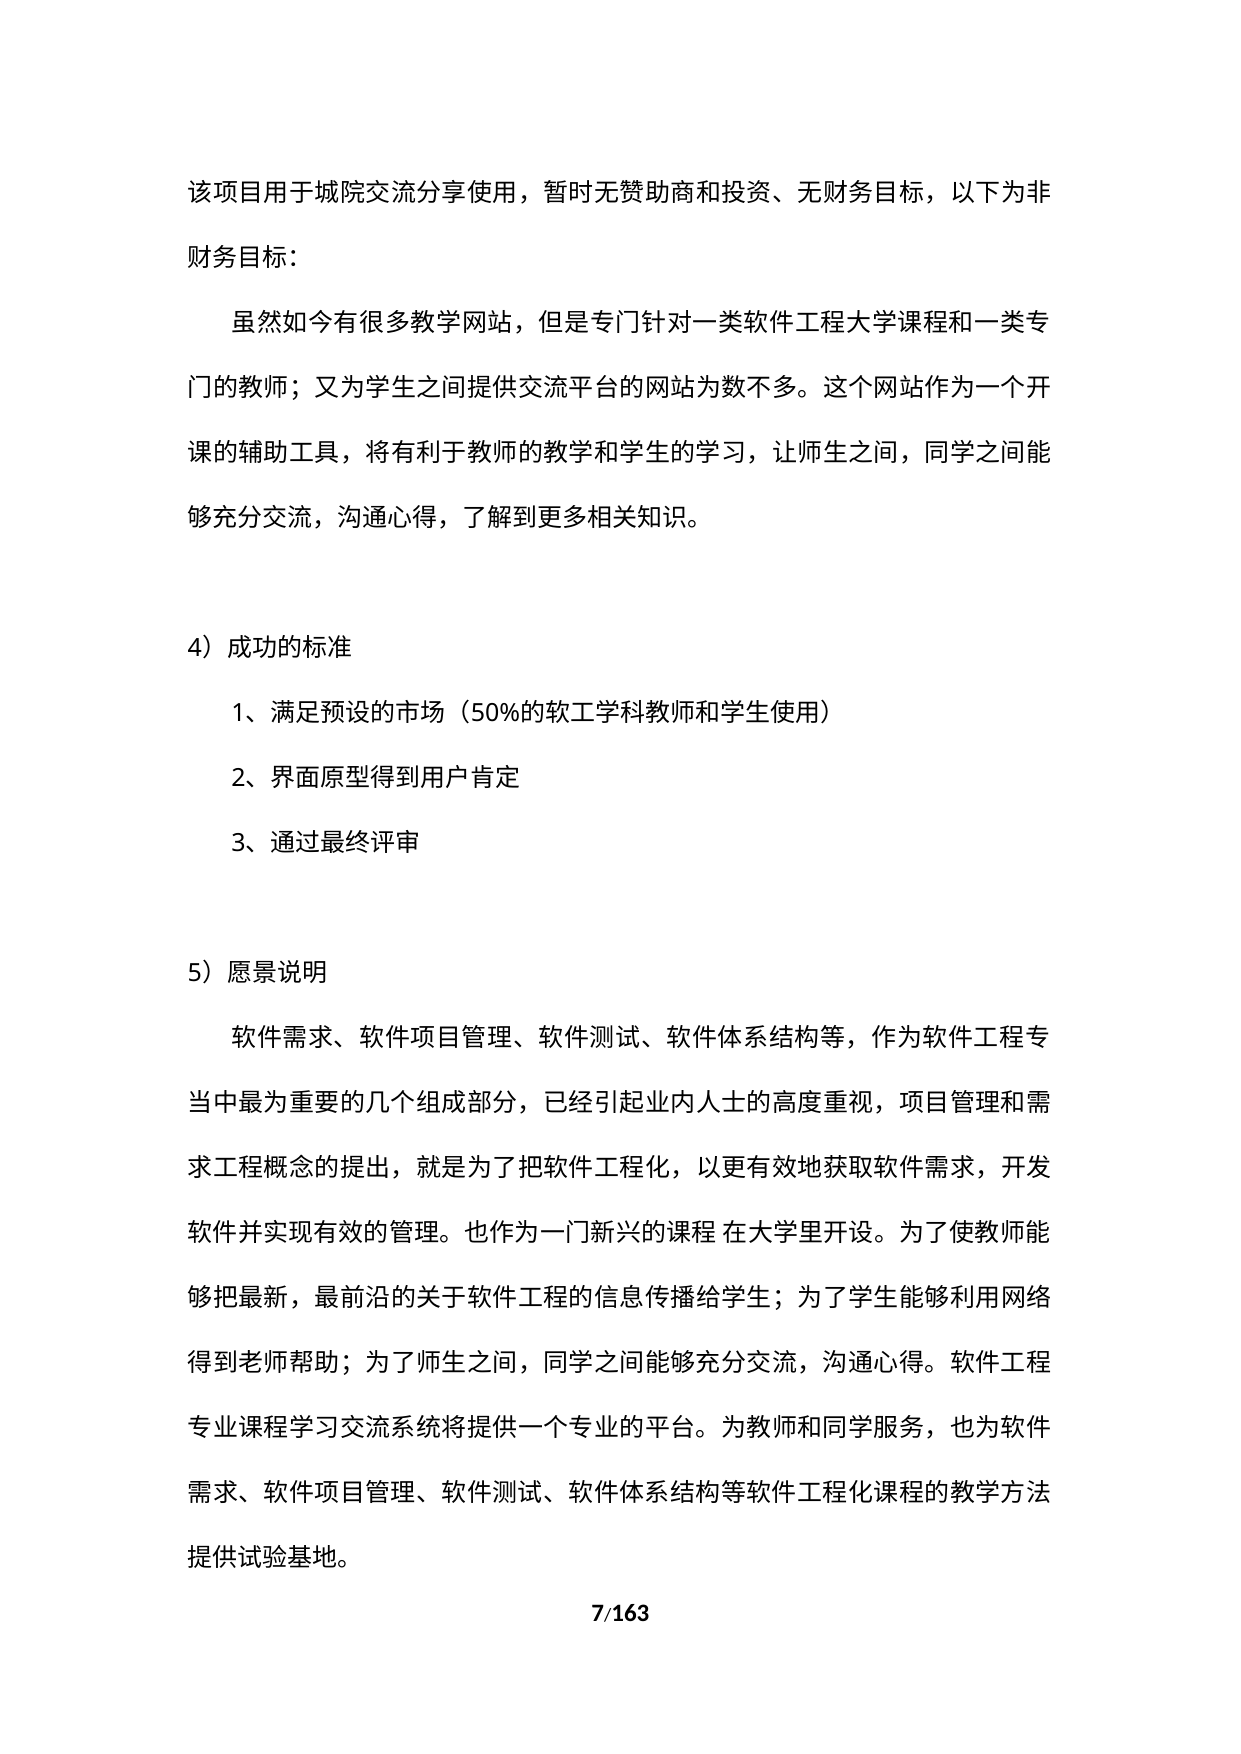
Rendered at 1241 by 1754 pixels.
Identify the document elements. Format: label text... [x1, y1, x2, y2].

text 1、满足预设的市场（50%的软工学科教师和学生使用） [187, 678, 1053, 743]
text 4）成功的标准 [187, 613, 1053, 678]
text 3、通过最终评审 [187, 808, 1053, 873]
text 该项目用于城院交流分享使用，暂时无赞助商和投资、无财务目标，以下为非财务目标： [187, 158, 1053, 288]
text 软件需求、软件项目管理、软件测试、软件体系结构等，作为软件工程专当中最为重要的几个组成部分，已经引起业内人士的高度重视，项目管理和需求工程概念的提出，就是为了把软件工程化，以更有效地获取软件需求，开发软件并实现有效的管理。也作为一门新兴的课程 在大学里开设。为了使教师能够把最新，最前沿的关于软件工程的信息传播给学生；为了学生能够利用网络得到老师帮助；为了师生之间，同学之间能够充分交流，沟通心得。软件工程专业课程学习交流系统将提供一个专业的平台。为教师和同学服务，也为软件需求、软件项目管理、软件测试、软件体系结构等软件工程化课程的教学方法提供试验基地。 [187, 1003, 1053, 1588]
text 虽然如今有很多教学网站，但是专门针对一类软件工程大学课程和一类专门的教师；又为学生之间提供交流平台的网站为数不多。这个网站作为一个开课的辅助工具，将有利于教师的教学和学生的学习，让师生之间，同学之间能够充分交流，沟通心得，了解到更多相关知识。 [187, 288, 1053, 548]
text 2、界面原型得到用户肯定 [187, 743, 1053, 808]
text 5）愿景说明 [187, 938, 1053, 1003]
